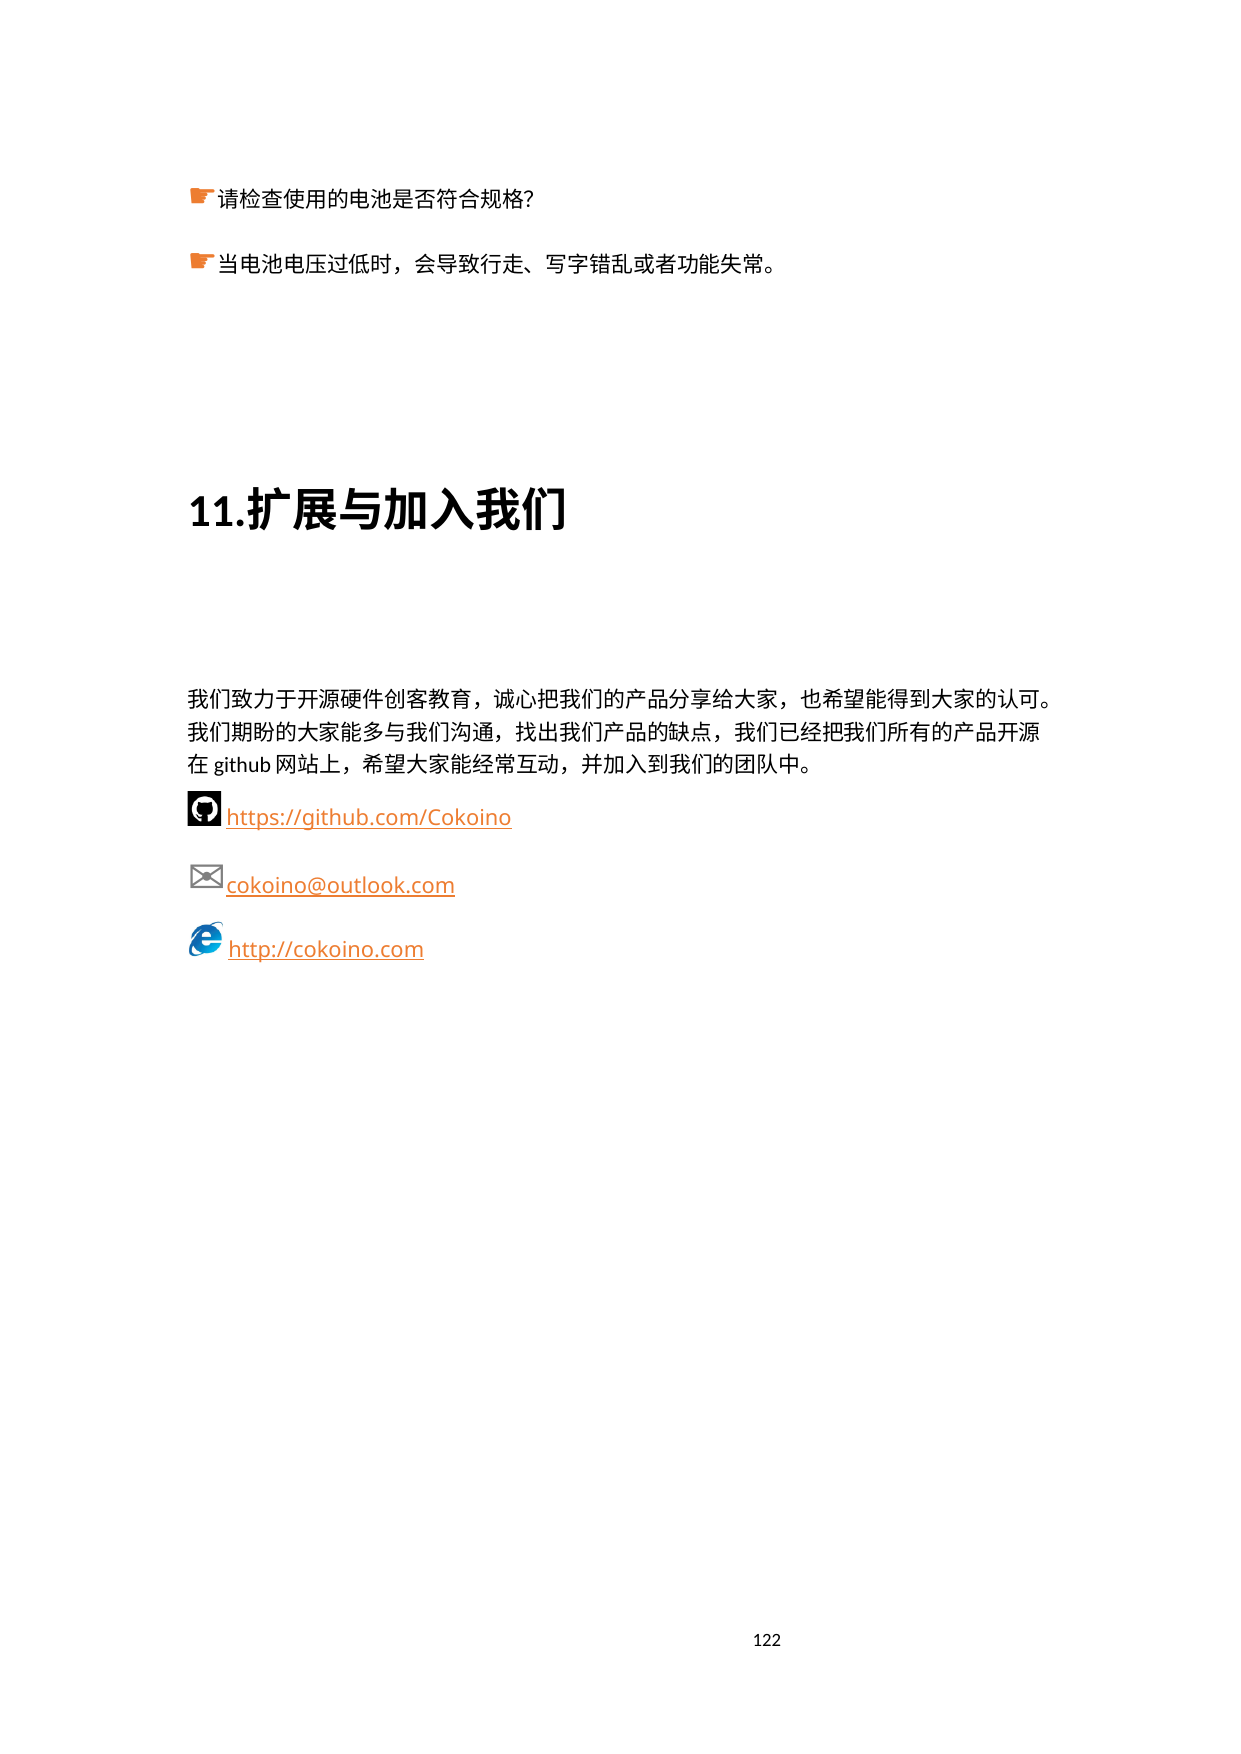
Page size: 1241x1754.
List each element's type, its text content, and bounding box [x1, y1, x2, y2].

text https://github.com/Cokoino [187, 779, 1053, 844]
picture [187, 791, 222, 826]
text ☛当电池电压过低时，会导致行走、写字错乱或者功能失常。 [187, 227, 1053, 292]
text 我们致力于开源硬件创客教育，诚心把我们的产品分享给大家，也希望能得到大家的认可。我们期盼的大家能多与我们沟通，找出我们产品的缺点，我们已经把我们所有的产品开源在github网站上，希望大家能经常互动，并加入到我们的团队中。 [187, 682, 1053, 779]
text http://cokoino.com [187, 909, 1053, 974]
text ✉cokoino@outlook.com [187, 844, 1053, 909]
text ☛请检查使用的电池是否符合规格？ [187, 162, 1053, 227]
subtitle 11.扩展与加入我们 [187, 457, 1053, 555]
picture [187, 920, 224, 957]
